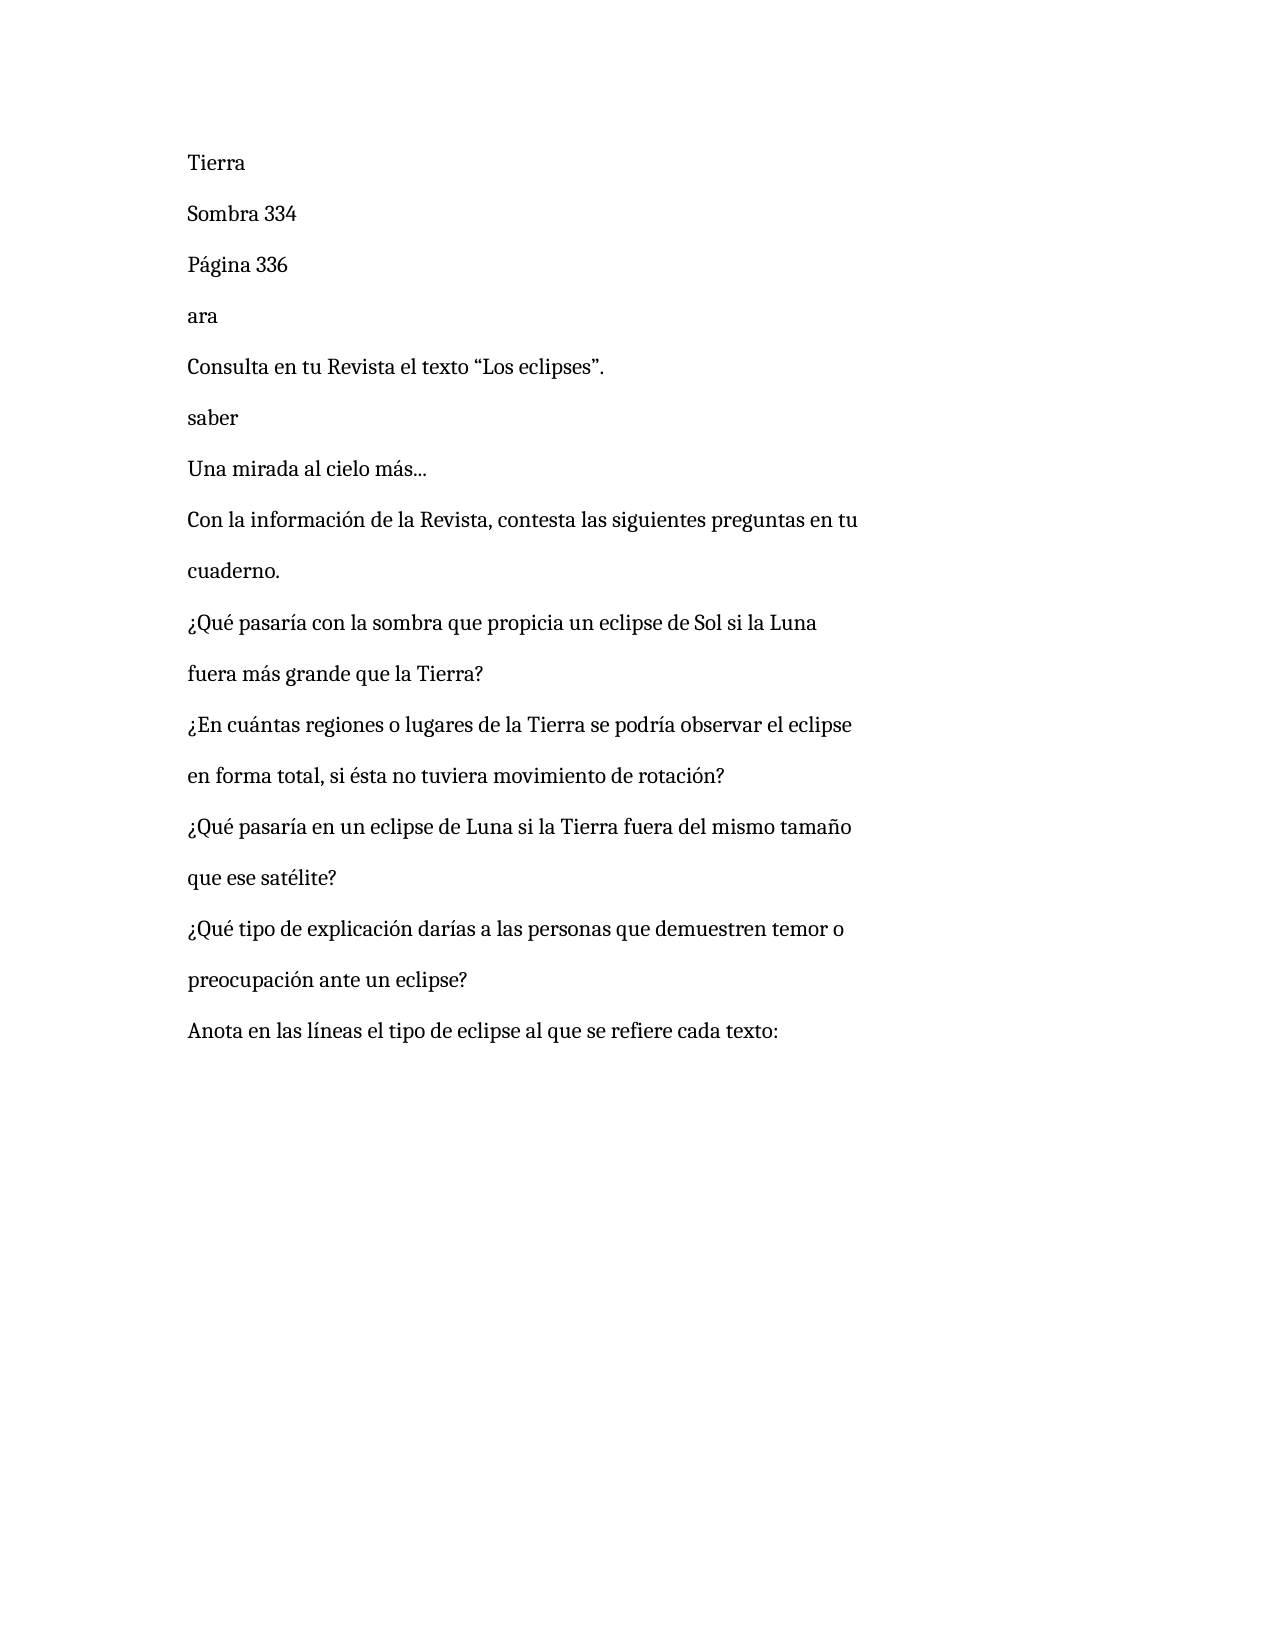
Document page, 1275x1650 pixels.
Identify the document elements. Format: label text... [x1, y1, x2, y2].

text Consulta en tu Revista el texto “Los eclipses”. [187, 354, 1087, 381]
text cuaderno. [187, 558, 1087, 585]
text ¿Qué tipo de explicación darías a las personas que demuestren temor o [187, 916, 1087, 942]
text saber [187, 405, 1087, 432]
text que ese satélite? [187, 864, 1087, 891]
text Una mirada al cielo más... [187, 456, 1087, 483]
text en forma total, si ésta no tuviera movimiento de rotación? [187, 762, 1087, 789]
text Con la información de la Revista, contesta las siguientes preguntas en tu [187, 507, 1087, 534]
text Sombra 334 [187, 201, 1087, 227]
text ¿En cuántas regiones o lugares de la Tierra se podría observar el eclipse [187, 711, 1087, 738]
text ¿Qué pasaría con la sombra que propicia un eclipse de Sol si la Luna [187, 609, 1087, 636]
text Anota en las líneas el tipo de eclipse al que se refiere cada texto: [187, 1018, 1087, 1044]
text Página 336 [187, 252, 1087, 278]
text fuera más grande que la Tierra? [187, 660, 1087, 687]
text Tierra [187, 150, 1087, 176]
text ¿Qué pasaría en un eclipse de Luna si la Tierra fuera del mismo tamaño [187, 813, 1087, 840]
text preocupación ante un eclipse? [187, 967, 1087, 993]
text ara [187, 303, 1087, 329]
